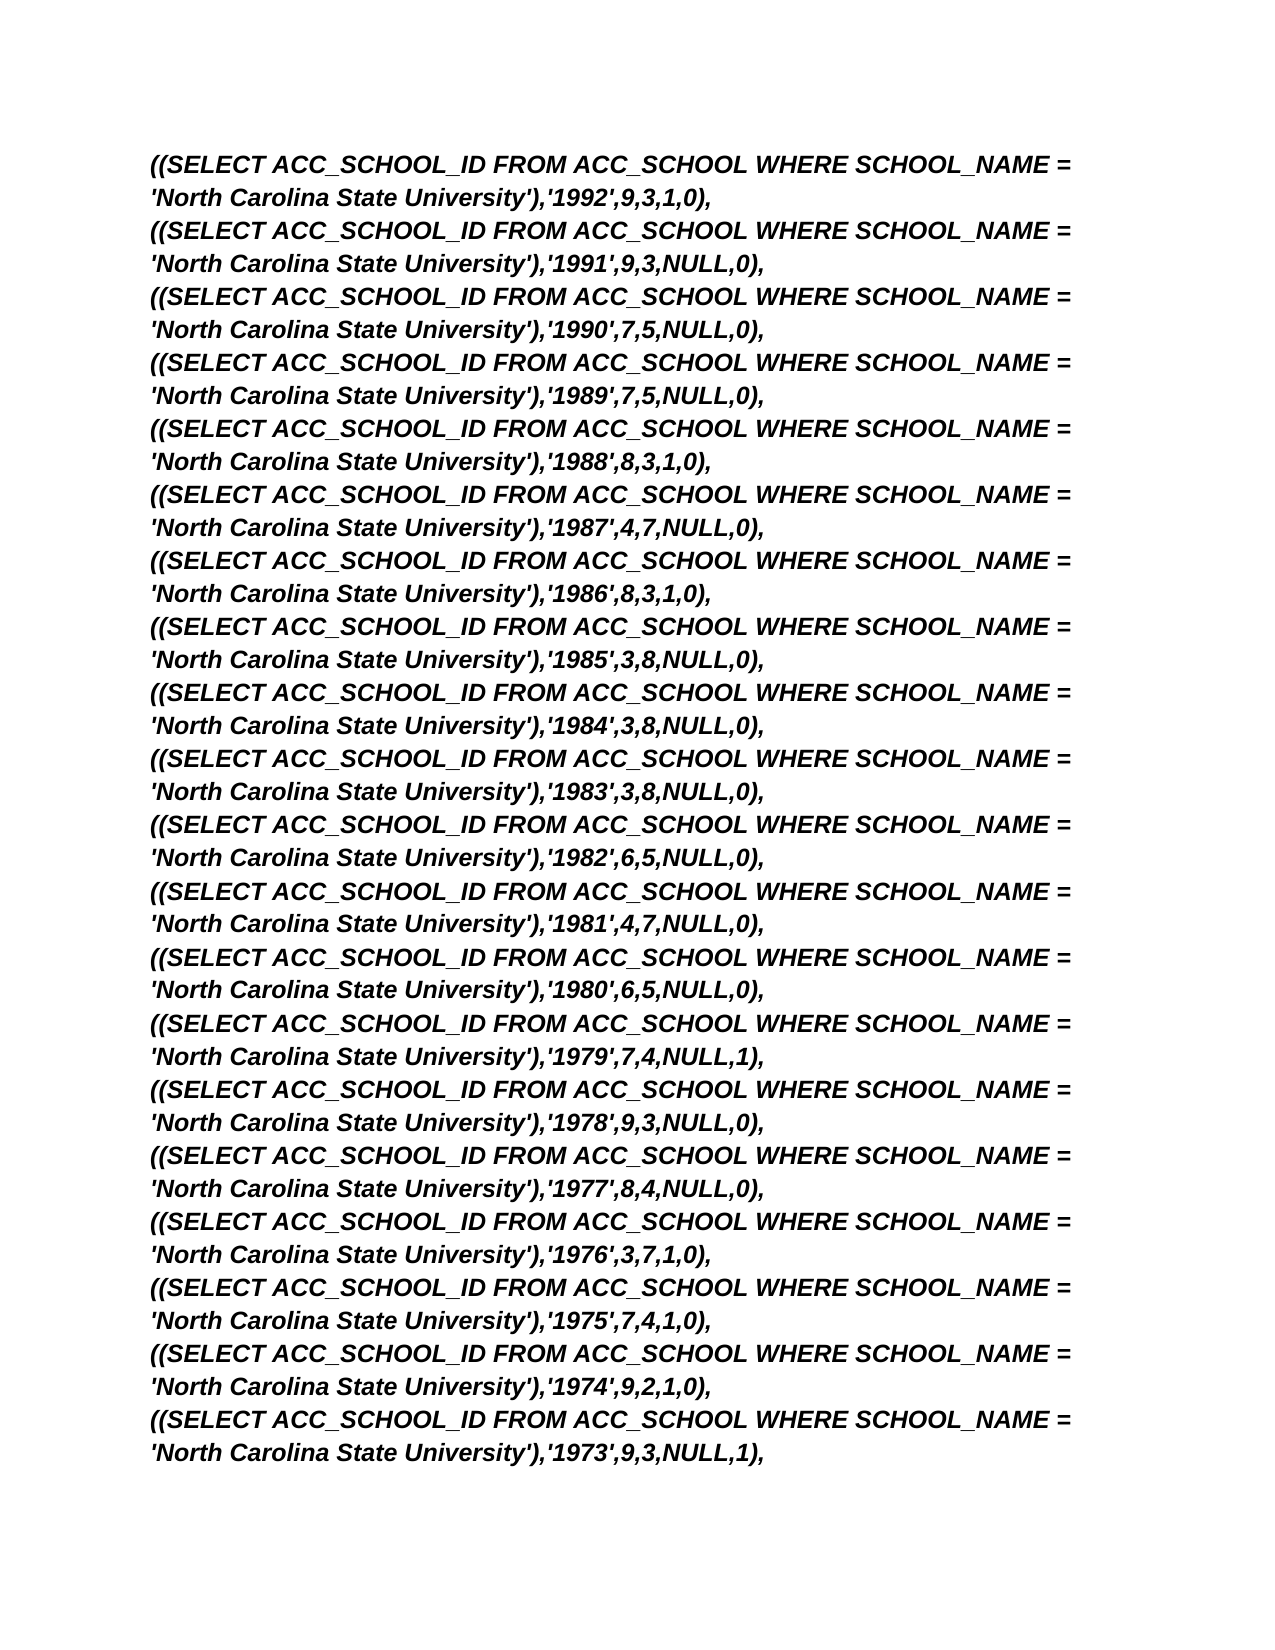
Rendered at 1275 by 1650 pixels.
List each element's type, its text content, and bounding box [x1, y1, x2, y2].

text ((SELECT ACC_SCHOOL_ID FROM ACC_SCHOOL WHERE SCHOOL_NAME = 'North Carolina State University'),'1979',7,4,NULL,1), [150, 1008, 1125, 1070]
text ((SELECT ACC_SCHOOL_ID FROM ACC_SCHOOL WHERE SCHOOL_NAME = 'North Carolina State University'),'1992',9,3,1,0), [150, 150, 1125, 212]
text ((SELECT ACC_SCHOOL_ID FROM ACC_SCHOOL WHERE SCHOOL_NAME = 'North Carolina State University'),'1973',9,3,NULL,1), [150, 1405, 1125, 1467]
text ((SELECT ACC_SCHOOL_ID FROM ACC_SCHOOL WHERE SCHOOL_NAME = 'North Carolina State University'),'1990',7,5,NULL,0), [150, 282, 1125, 344]
text ((SELECT ACC_SCHOOL_ID FROM ACC_SCHOOL WHERE SCHOOL_NAME = 'North Carolina State University'),'1991',9,3,NULL,0), [150, 216, 1125, 278]
text ((SELECT ACC_SCHOOL_ID FROM ACC_SCHOOL WHERE SCHOOL_NAME = 'North Carolina State University'),'1986',8,3,1,0), [150, 546, 1125, 608]
text ((SELECT ACC_SCHOOL_ID FROM ACC_SCHOOL WHERE SCHOOL_NAME = 'North Carolina State University'),'1984',3,8,NULL,0), [150, 678, 1125, 740]
text ((SELECT ACC_SCHOOL_ID FROM ACC_SCHOOL WHERE SCHOOL_NAME = 'North Carolina State University'),'1974',9,2,1,0), [150, 1339, 1125, 1401]
text ((SELECT ACC_SCHOOL_ID FROM ACC_SCHOOL WHERE SCHOOL_NAME = 'North Carolina State University'),'1983',3,8,NULL,0), [150, 744, 1125, 806]
text ((SELECT ACC_SCHOOL_ID FROM ACC_SCHOOL WHERE SCHOOL_NAME = 'North Carolina State University'),'1976',3,7,1,0), [150, 1207, 1125, 1268]
text ((SELECT ACC_SCHOOL_ID FROM ACC_SCHOOL WHERE SCHOOL_NAME = 'North Carolina State University'),'1982',6,5,NULL,0), [150, 810, 1125, 872]
text ((SELECT ACC_SCHOOL_ID FROM ACC_SCHOOL WHERE SCHOOL_NAME = 'North Carolina State University'),'1988',8,3,1,0), [150, 414, 1125, 476]
text ((SELECT ACC_SCHOOL_ID FROM ACC_SCHOOL WHERE SCHOOL_NAME = 'North Carolina State University'),'1980',6,5,NULL,0), [150, 942, 1125, 1004]
text ((SELECT ACC_SCHOOL_ID FROM ACC_SCHOOL WHERE SCHOOL_NAME = 'North Carolina State University'),'1987',4,7,NULL,0), [150, 480, 1125, 542]
text ((SELECT ACC_SCHOOL_ID FROM ACC_SCHOOL WHERE SCHOOL_NAME = 'North Carolina State University'),'1981',4,7,NULL,0), [150, 876, 1125, 938]
text ((SELECT ACC_SCHOOL_ID FROM ACC_SCHOOL WHERE SCHOOL_NAME = 'North Carolina State University'),'1989',7,5,NULL,0), [150, 348, 1125, 410]
text ((SELECT ACC_SCHOOL_ID FROM ACC_SCHOOL WHERE SCHOOL_NAME = 'North Carolina State University'),'1975',7,4,1,0), [150, 1273, 1125, 1334]
text ((SELECT ACC_SCHOOL_ID FROM ACC_SCHOOL WHERE SCHOOL_NAME = 'North Carolina State University'),'1977',8,4,NULL,0), [150, 1141, 1125, 1202]
text ((SELECT ACC_SCHOOL_ID FROM ACC_SCHOOL WHERE SCHOOL_NAME = 'North Carolina State University'),'1985',3,8,NULL,0), [150, 612, 1125, 674]
text ((SELECT ACC_SCHOOL_ID FROM ACC_SCHOOL WHERE SCHOOL_NAME = 'North Carolina State University'),'1978',9,3,NULL,0), [150, 1074, 1125, 1136]
